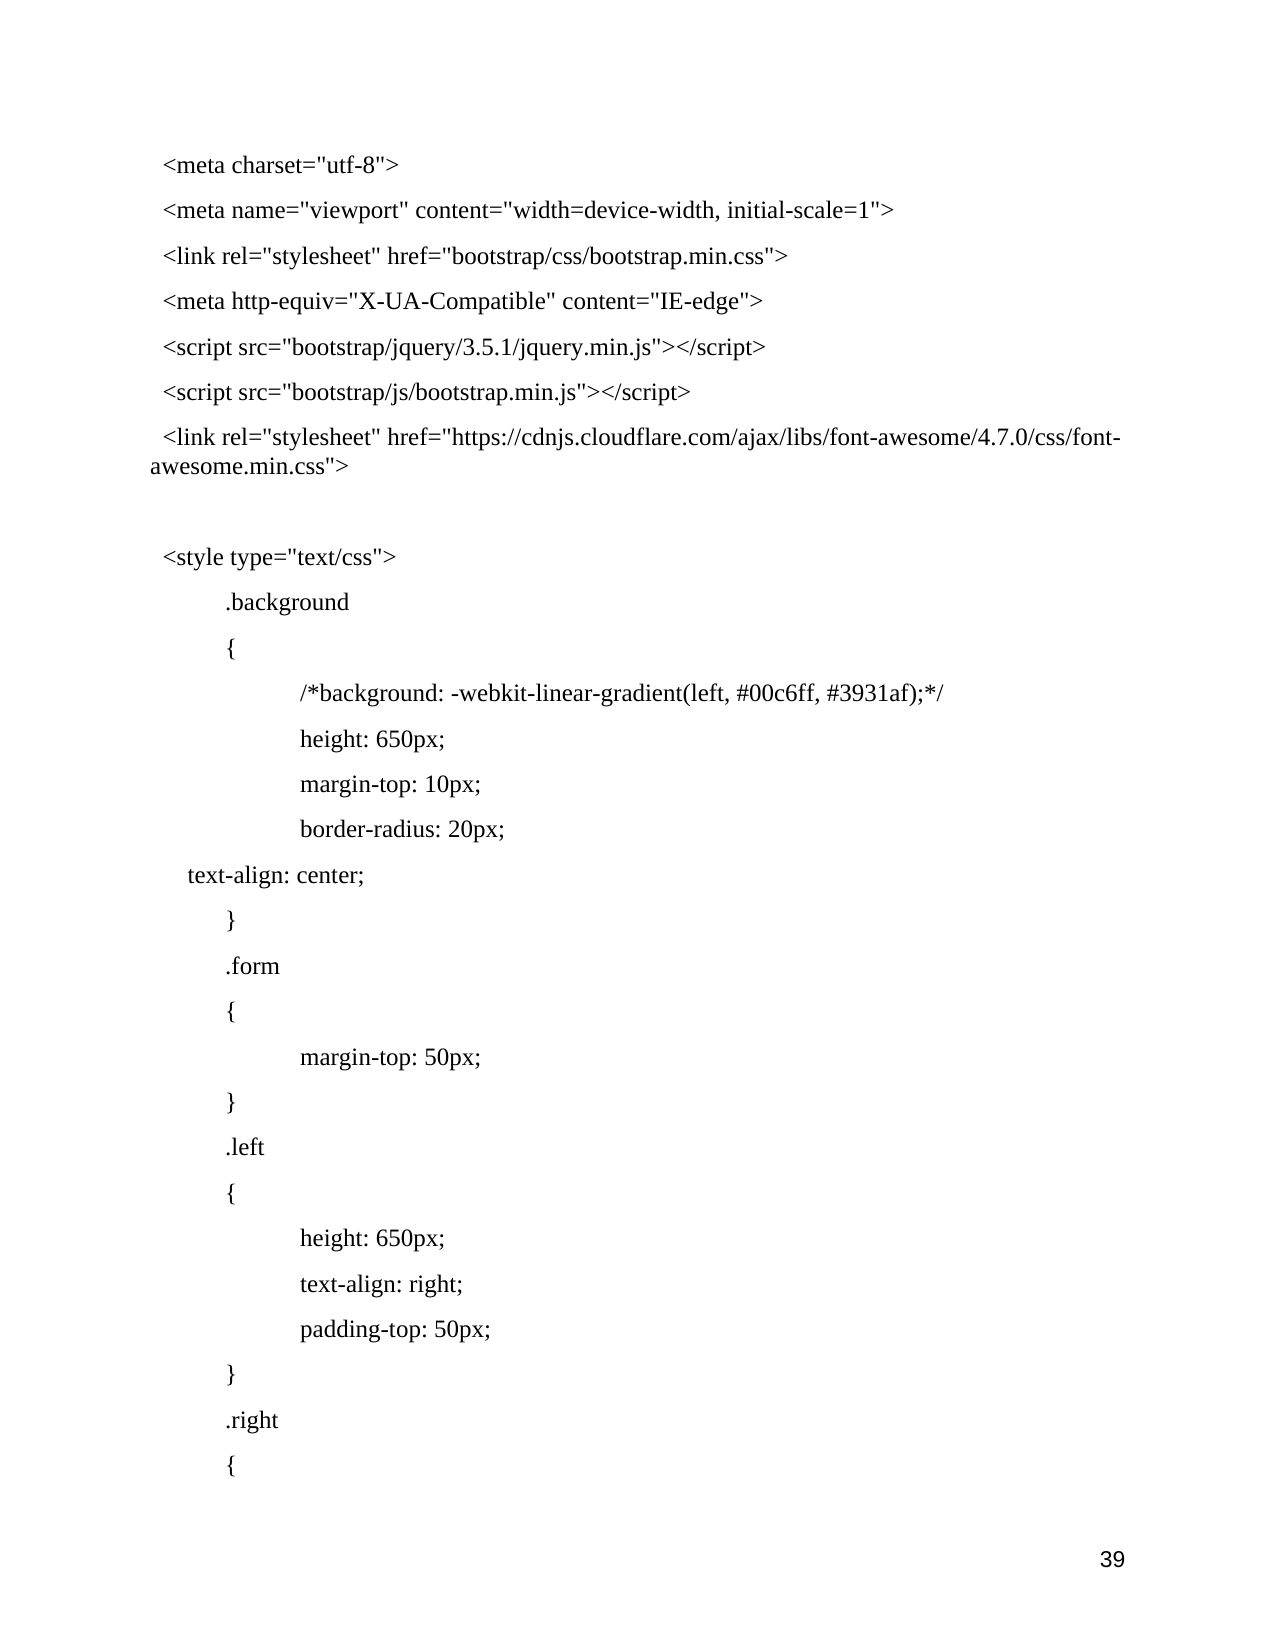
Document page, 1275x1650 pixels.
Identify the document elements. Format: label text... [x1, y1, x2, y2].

text } [150, 905, 1125, 934]
text .form [150, 951, 1125, 979]
text padding-top: 50px; [150, 1314, 1125, 1343]
text .background [150, 587, 1125, 616]
text { [150, 1450, 1125, 1479]
text <link rel="stylesheet" href="bootstrap/css/bootstrap.min.css"> [150, 241, 1125, 269]
text { [150, 996, 1125, 1025]
text <link rel="stylesheet" href="https://cdnjs.cloudflare.com/ajax/libs/font-awesome/4.7.0/css/font-awesome.min.css"> [150, 422, 1125, 480]
text text-align: right; [150, 1269, 1125, 1297]
text <meta charset="utf-8"> [150, 150, 1125, 179]
text { [150, 1178, 1125, 1207]
text height: 650px; [150, 1223, 1125, 1252]
text .left [150, 1132, 1125, 1161]
text { [150, 633, 1125, 662]
text <meta name="viewport" content="width=device-width, initial-scale=1"> [150, 195, 1125, 224]
text margin-top: 50px; [150, 1042, 1125, 1070]
text margin-top: 10px; [150, 769, 1125, 798]
text border-radius: 20px; [150, 814, 1125, 843]
text <script src="bootstrap/js/bootstrap.min.js"></script> [150, 377, 1125, 406]
text text-align: center; [150, 860, 1125, 889]
text <script src="bootstrap/jquery/3.5.1/jquery.min.js"></script> [150, 332, 1125, 360]
text height: 650px; [150, 724, 1125, 752]
text <meta http-equiv="X-UA-Compatible" content="IE-edge"> [150, 286, 1125, 315]
text .right [150, 1405, 1125, 1434]
text } [150, 1087, 1125, 1116]
text <style type="text/css"> [150, 542, 1125, 571]
text /*background: -webkit-linear-gradient(left, #00c6ff, #3931af);*/ [150, 678, 1125, 707]
text } [150, 1359, 1125, 1388]
